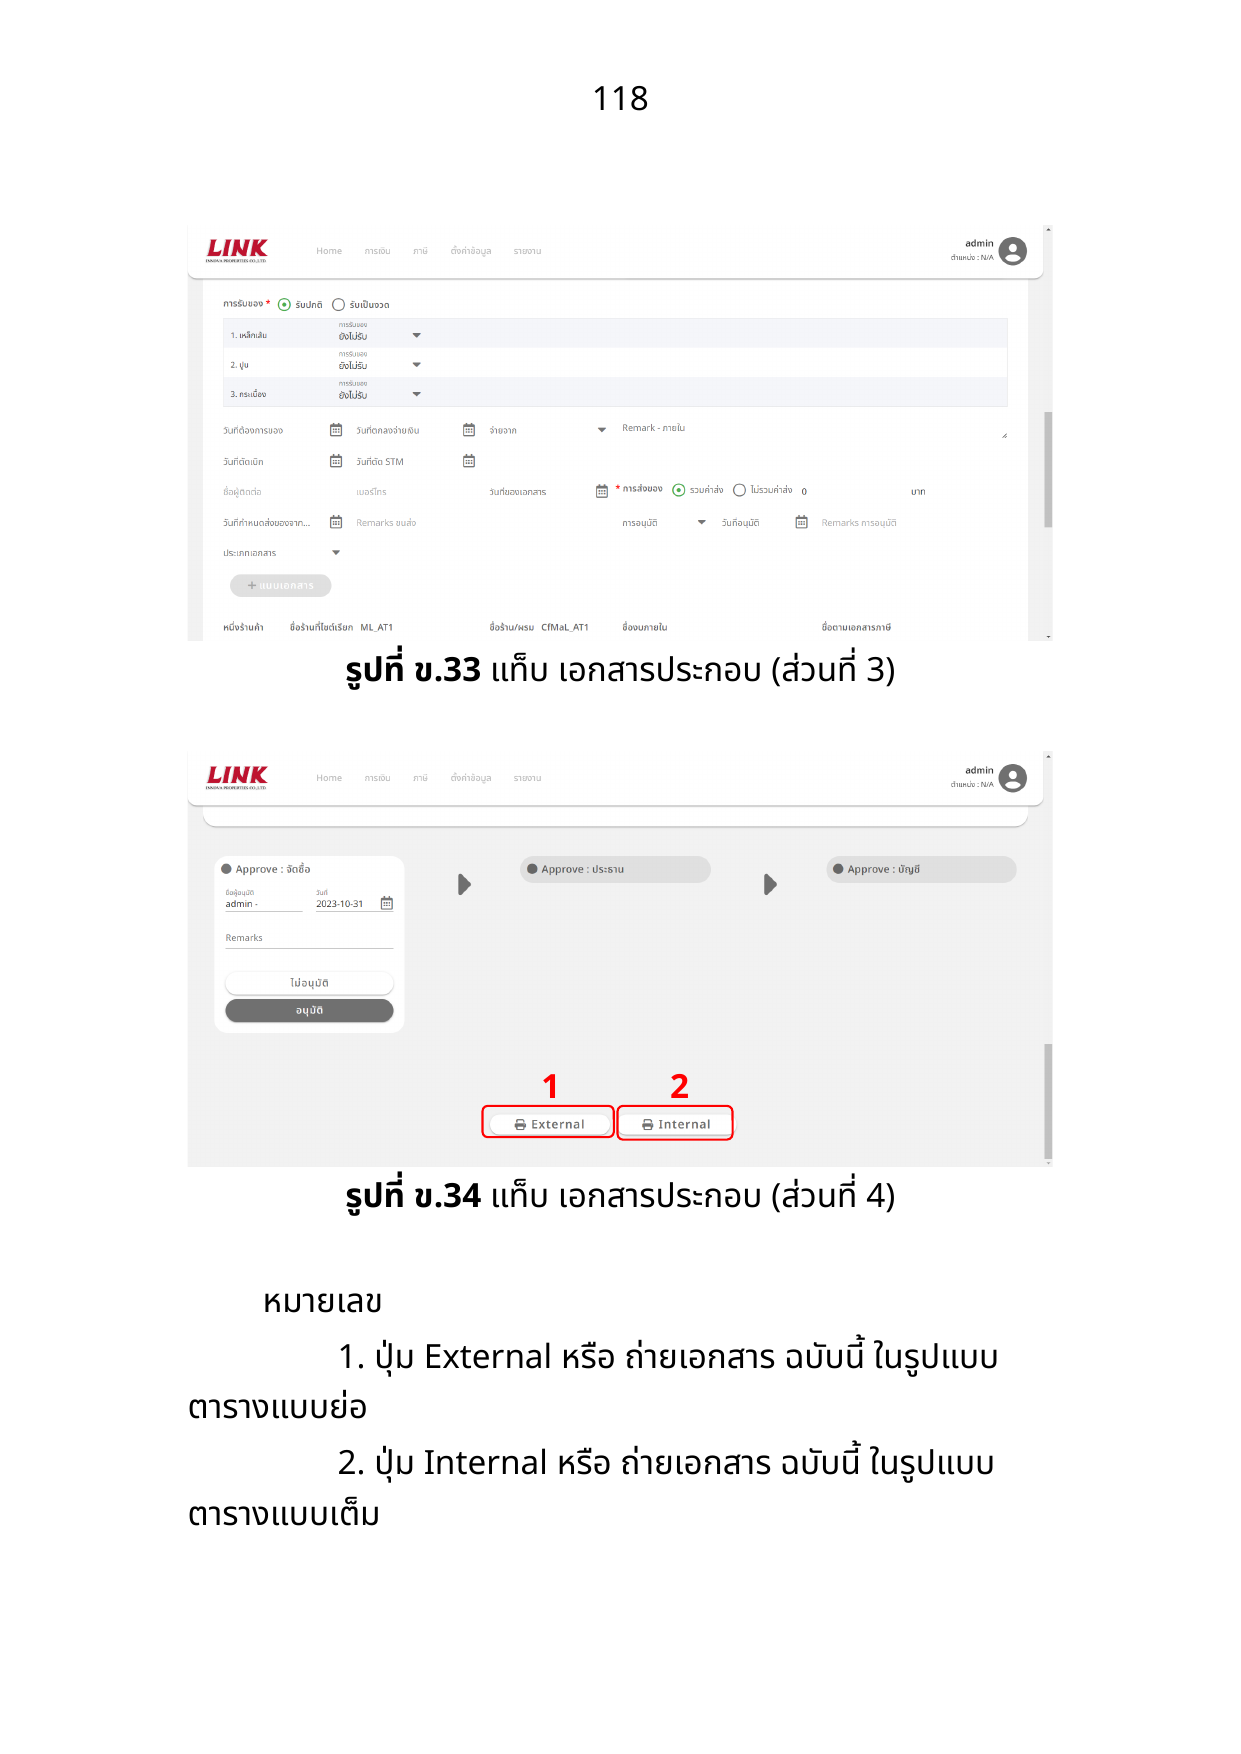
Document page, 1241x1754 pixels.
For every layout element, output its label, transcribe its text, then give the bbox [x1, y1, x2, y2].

text หมายเลข [187, 1277, 1053, 1328]
text รูปที่ ข.33 แท็บ เอกสารประกอบ (ส่วนที่ 3) [187, 645, 1053, 696]
picture [187, 751, 1053, 1167]
text 1. ปุ่ม External หรือ ถ่ายเอกสาร ฉบับนี้ ในรูปแบบ ตารางแบบย่อ [187, 1333, 1053, 1434]
picture [187, 225, 1053, 641]
text รูปที่ ข.34 แท็บ เอกสารประกอบ (ส่วนที่ 4) [187, 1171, 1053, 1222]
text 2. ปุ่ม Internal หรือ ถ่ายเอกสาร ฉบับนี้ ในรูปแบบ ตารางแบบเต็ม [187, 1439, 1053, 1540]
